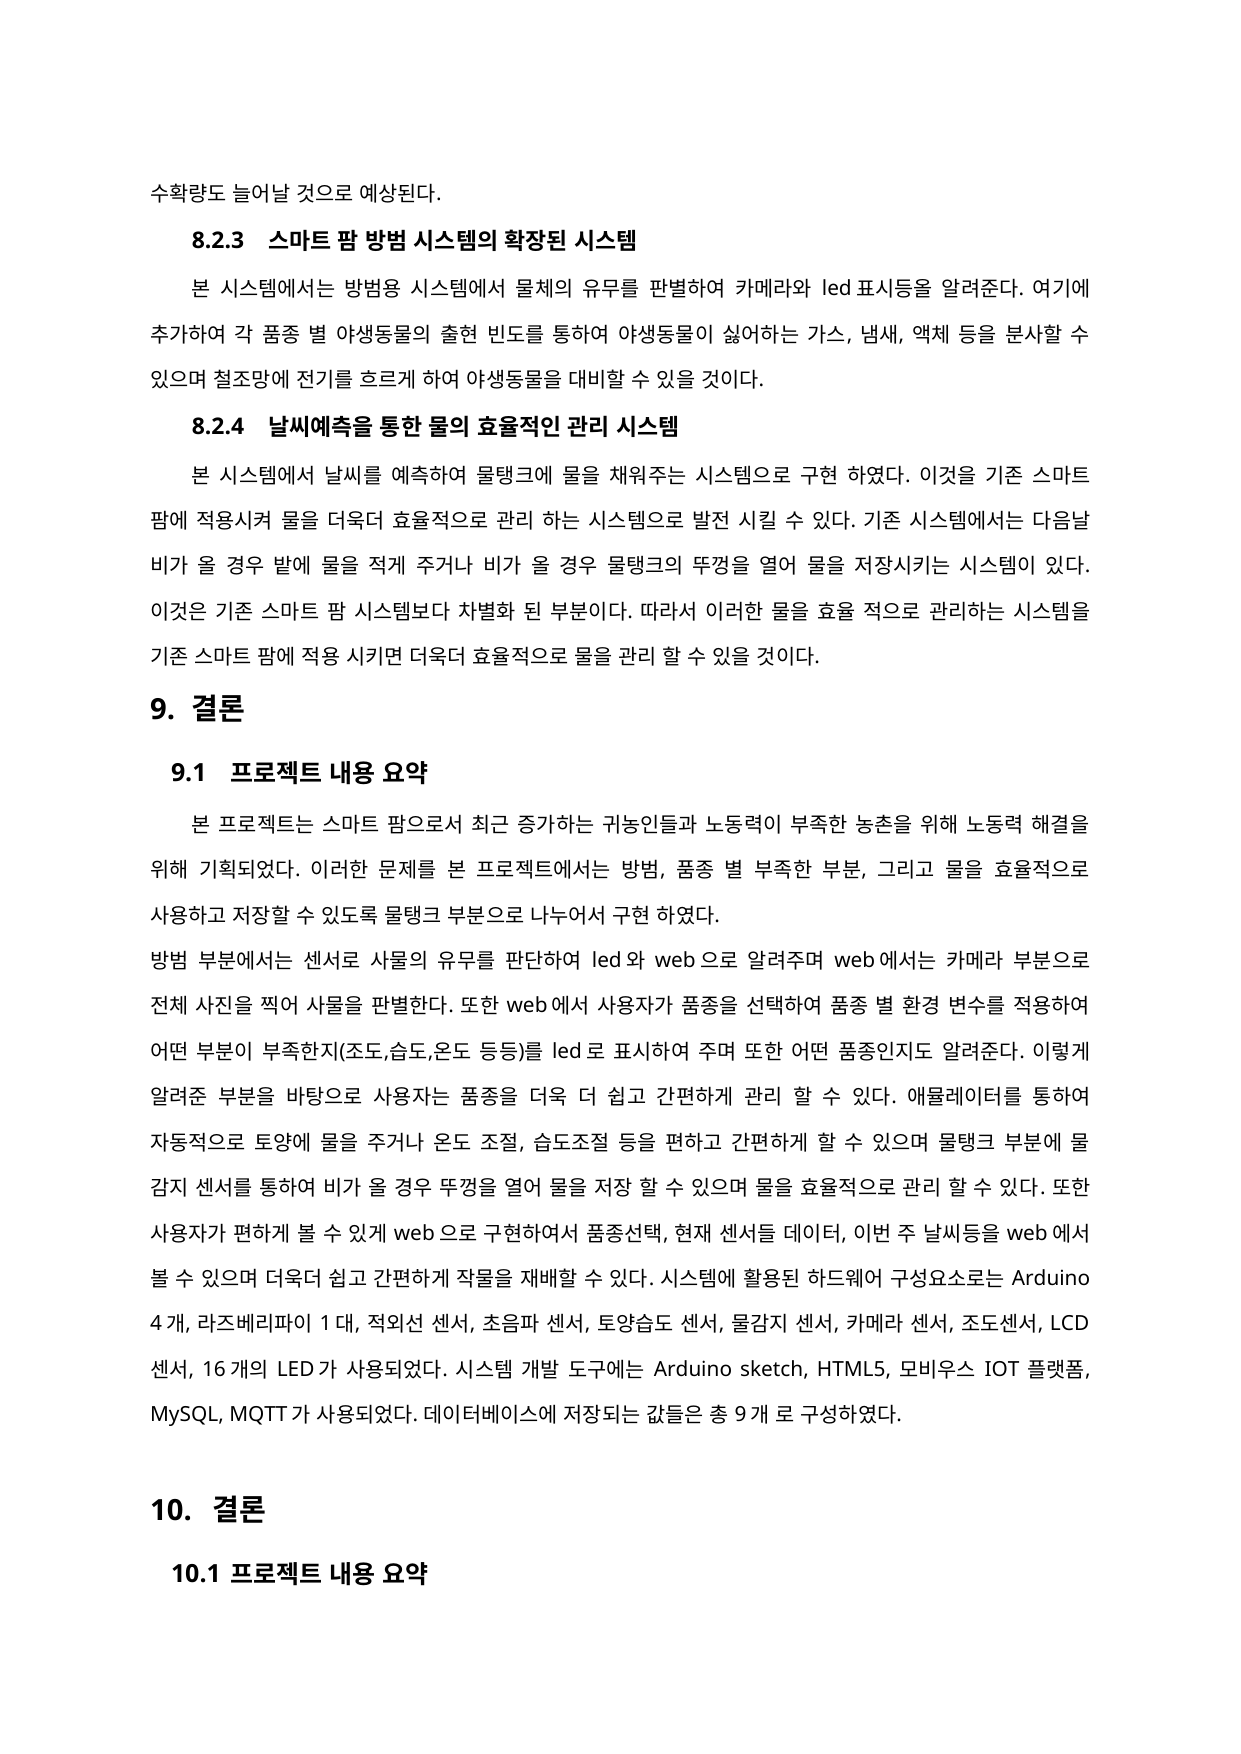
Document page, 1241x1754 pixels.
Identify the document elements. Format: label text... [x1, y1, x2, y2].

text 본 시스템에서는 방범용 시스템에서 물체의 유무를 판별하여 카메라와 led표시등올 알려준다. 여기에 추가하여 각 품종 별 야생동물의 출현 빈도를 통하여 야생동물이 싫어하는 가스, 냄새, 액체 등을 분사할 수 있으며 철조망에 전기를 흐르게 하여 야생동물을 대비할 수 있을 것이다. [150, 273, 1090, 394]
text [150, 944, 1090, 1429]
text 결론 [150, 1486, 1090, 1529]
text 프로젝트 내용 요약 [171, 754, 1090, 790]
text 날씨예측을 통한 물의 효율적인 관리 시스템 [192, 409, 1090, 442]
text 스마트 팜 방범 시스템의 확장된 시스템 [192, 223, 1090, 256]
text 본 시스템에서 날씨를 예측하여 물탱크에 물을 채워주는 시스템으로 구현 하였다. 이것을 기존 스마트 팜에 적용시켜 물을 더욱더 효율적으로 관리 하는 시스템으로 발전 시킬 수 있다. 기존 시스템에서는 다음날 비가 올 경우 밭에 물을 적게 주거나 비가 올 경우 물탱크의 뚜껑을 열어 물을 저장시키는 시스템이 있다. 이것은 기존 스마트 팜 시스템보다 차별화 된 부분이다. 따라서 이러한 물을 효율 적으로 관리하는 시스템을 기존 스마트 팜에 적용 시키면 더욱더 효율적으로 물을 관리 할 수 있을 것이다. [150, 459, 1090, 671]
text 프로젝트 내용 요약 [171, 1554, 1090, 1591]
text 본 프로젝트는 스마트 팜으로서 최근 증가하는 귀농인들과 노동력이 부족한 농촌을 위해 노동력 해결을 위해 기획되었다. 이러한 문제를 본 프로젝트에서는 방범, 품종 별 부족한 부분, 그리고 물을 효율적으로 사용하고 저장할 수 있도록 물탱크 부분으로 나누어서 구현 하였다. [150, 808, 1090, 929]
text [150, 177, 1090, 207]
text 결론 [150, 686, 1090, 728]
